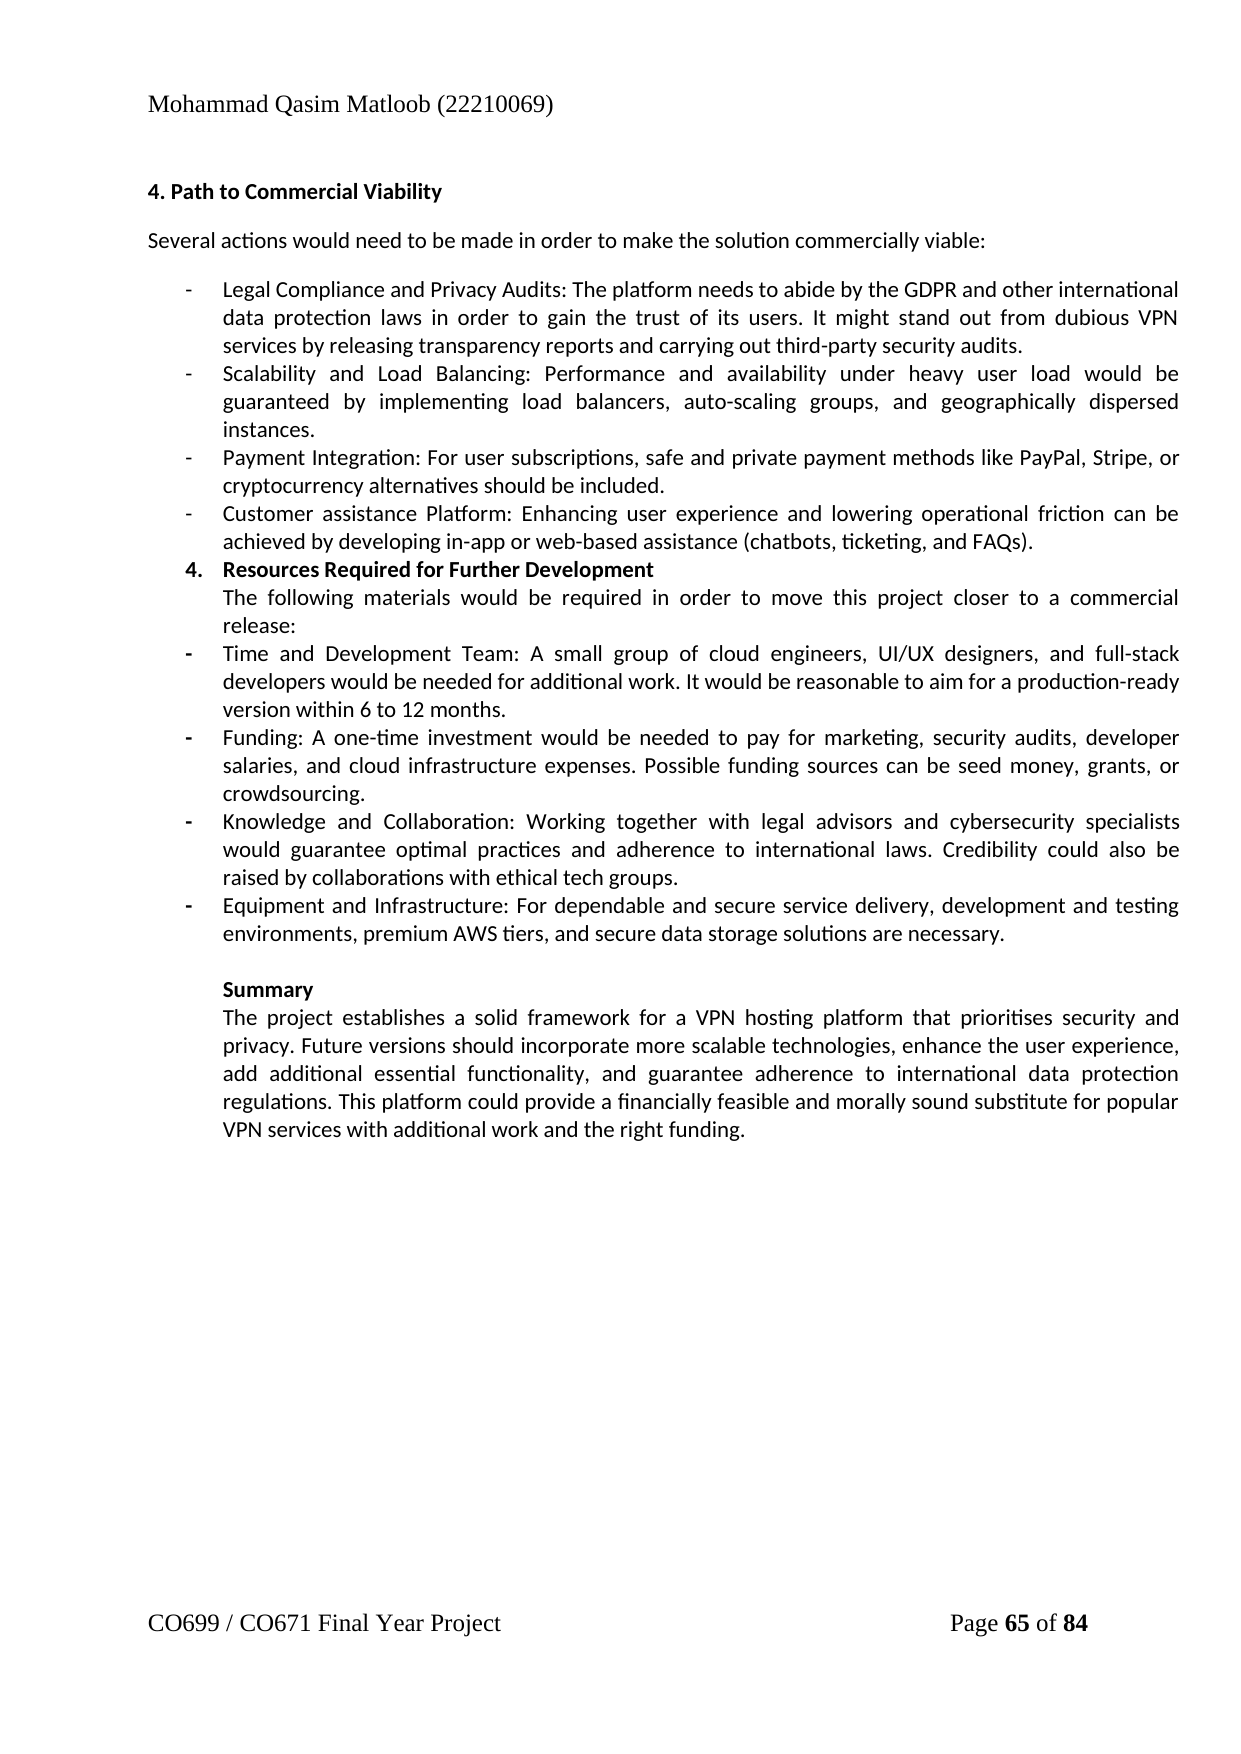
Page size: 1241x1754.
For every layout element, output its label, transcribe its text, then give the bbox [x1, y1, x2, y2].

text 4. Path to Commercial Viability [148, 177, 1181, 205]
list Funding: A one-time investment would be needed to pay for marketing, security audits, developer salaries, and cloud infrastructure expenses. Possible funding sources can be seed money, grants, or crowdsourcing. [185, 723, 1181, 807]
list Legal Compliance and Privacy Audits: The platform needs to abide by the GDPR and other international data protection laws in order to gain the trust of its users. It might stand out from dubious VPN services by releasing transparency reports and carrying out third-party security audits. [185, 275, 1181, 359]
list Time and Development Team: A small group of cloud engineers, UI/UX designers, and full-stack developers would be needed for additional work. It would be reasonable to aim for a production-ready version within 6 to 12 months. [185, 639, 1181, 723]
list Equipment and Infrastructure: For dependable and secure service delivery, development and testing environments, premium AWS tiers, and secure data storage solutions are necessary. [185, 891, 1181, 947]
text Several actions would need to be made in order to make the solution commercially viable: [148, 226, 1181, 254]
list Summary The project establishes a solid framework for a VPN hosting platform that prioritises security and privacy. Future versions should incorporate more scalable technologies, enhance the user experience, add additional essential functionality, and guarantee adherence to international data protection regulations. This platform could provide a financially feasible and morally sound substitute for popular VPN services with additional work and the right funding. [223, 975, 1181, 1143]
list Knowledge and Collaboration: Working together with legal advisors and cybersecurity specialists would guarantee optimal practices and adherence to international laws. Credibility could also be raised by collaborations with ethical tech groups. [185, 807, 1181, 891]
list Payment Integration: For user subscriptions, safe and private payment methods like PayPal, Stripe, or cryptocurrency alternatives should be included. [185, 443, 1181, 499]
list Resources Required for Further Development [185, 555, 1181, 583]
list The following materials would be required in order to move this project closer to a commercial release: [223, 583, 1181, 639]
list Scalability and Load Balancing: Performance and availability under heavy user load would be guaranteed by implementing load balancers, auto-scaling groups, and geographically dispersed instances. [185, 359, 1181, 443]
list Customer assistance Platform: Enhancing user experience and lowering operational friction can be achieved by developing in-app or web-based assistance (chatbots, ticketing, and FAQs). [185, 499, 1181, 555]
